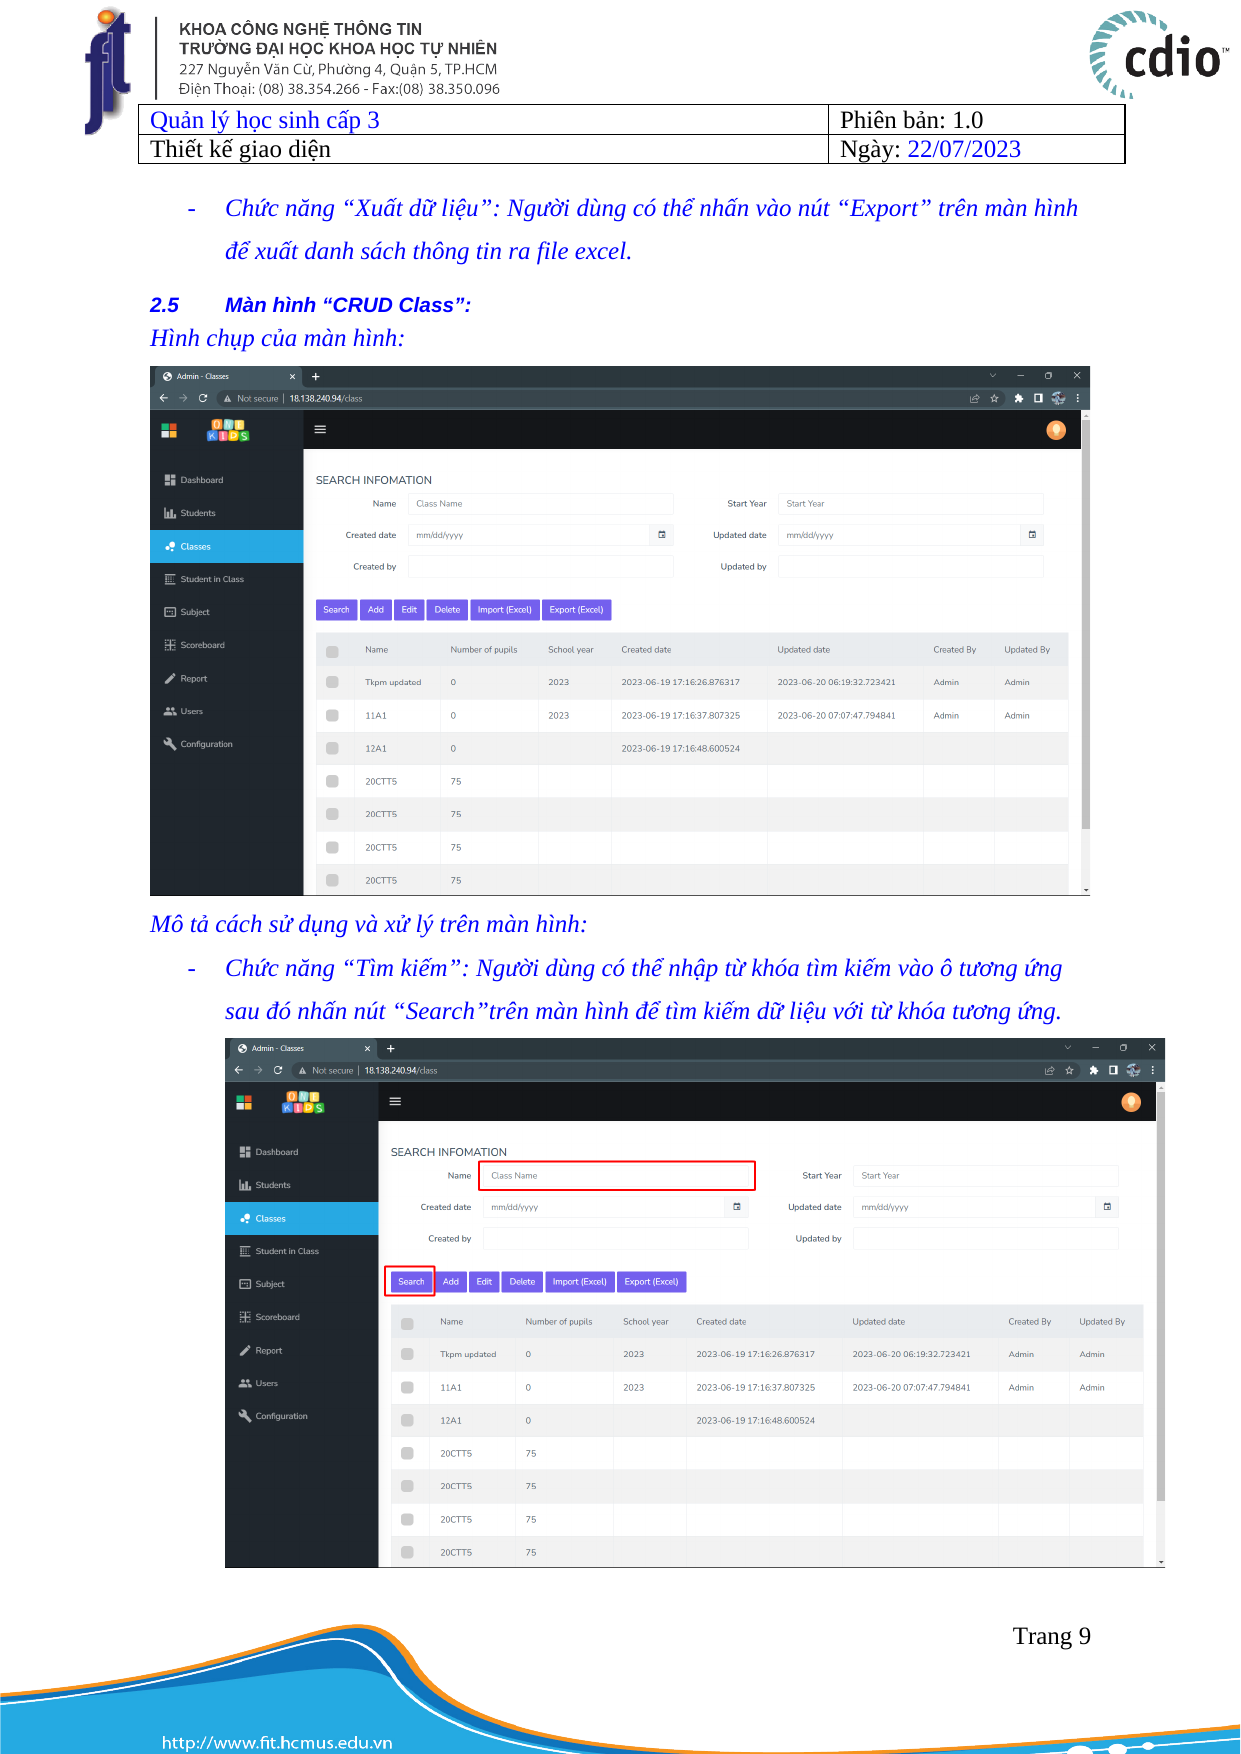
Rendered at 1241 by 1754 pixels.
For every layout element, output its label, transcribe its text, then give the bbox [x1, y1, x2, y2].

text Hình chụp của màn hình: [150, 323, 1090, 352]
list Chức năng “Xuất dữ liệu”: Người dùng có thể nhấn vào nút “Export” trên màn hình để xuất danh sách thông tin ra file excel. [187, 193, 1090, 265]
picture [61, 0, 1241, 159]
picture [0, 1621, 1241, 1754]
picture [225, 1038, 1166, 1568]
text Mô tả cách sử dụng và xử lý trên màn hình: [150, 909, 1090, 938]
list Chức năng “Tìm kiếm”: Người dùng có thể nhập từ khóa tìm kiếm vào ô tương ứng sau đó nhấn nút “Search”trên màn hình để tìm kiếm dữ liệu với từ khóa tương ứng. [187, 953, 1090, 1024]
picture [829, 105, 1124, 134]
picture [139, 105, 828, 134]
picture [139, 135, 828, 159]
subtitle Màn hình “CRUD Class”: [150, 292, 1090, 317]
picture [829, 135, 1124, 159]
picture [150, 366, 1091, 896]
